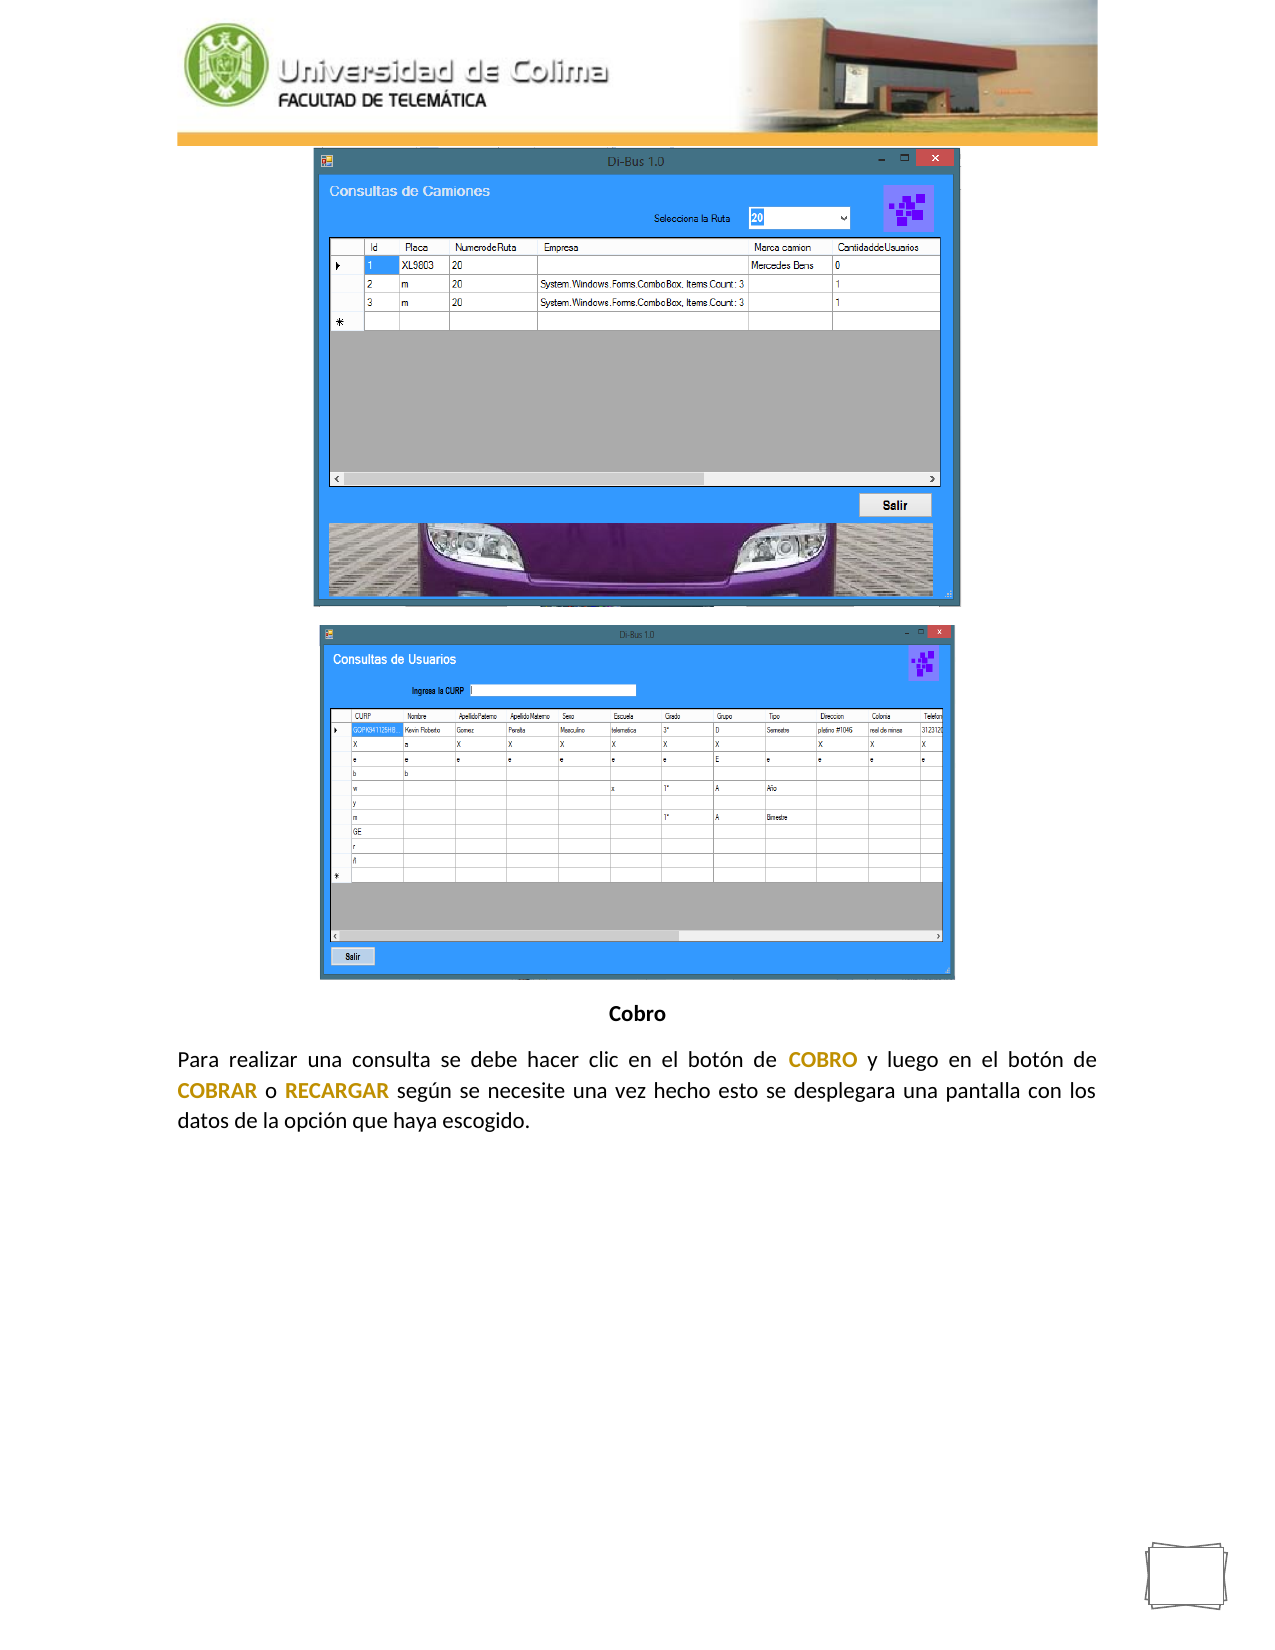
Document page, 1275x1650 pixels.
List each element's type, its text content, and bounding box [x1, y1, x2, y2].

picture [319, 625, 956, 980]
picture [177, 0, 1098, 146]
picture [313, 147, 962, 607]
text Cobro [177, 999, 1098, 1027]
text Para realizar una consulta se debe hacer clic en el botón de COBRO y luego en el botón de COBRAR o RECARGAR según se necesite una vez hecho esto se desplegara una pantalla con los datos de la opción que haya escogido. [177, 1046, 1098, 1134]
